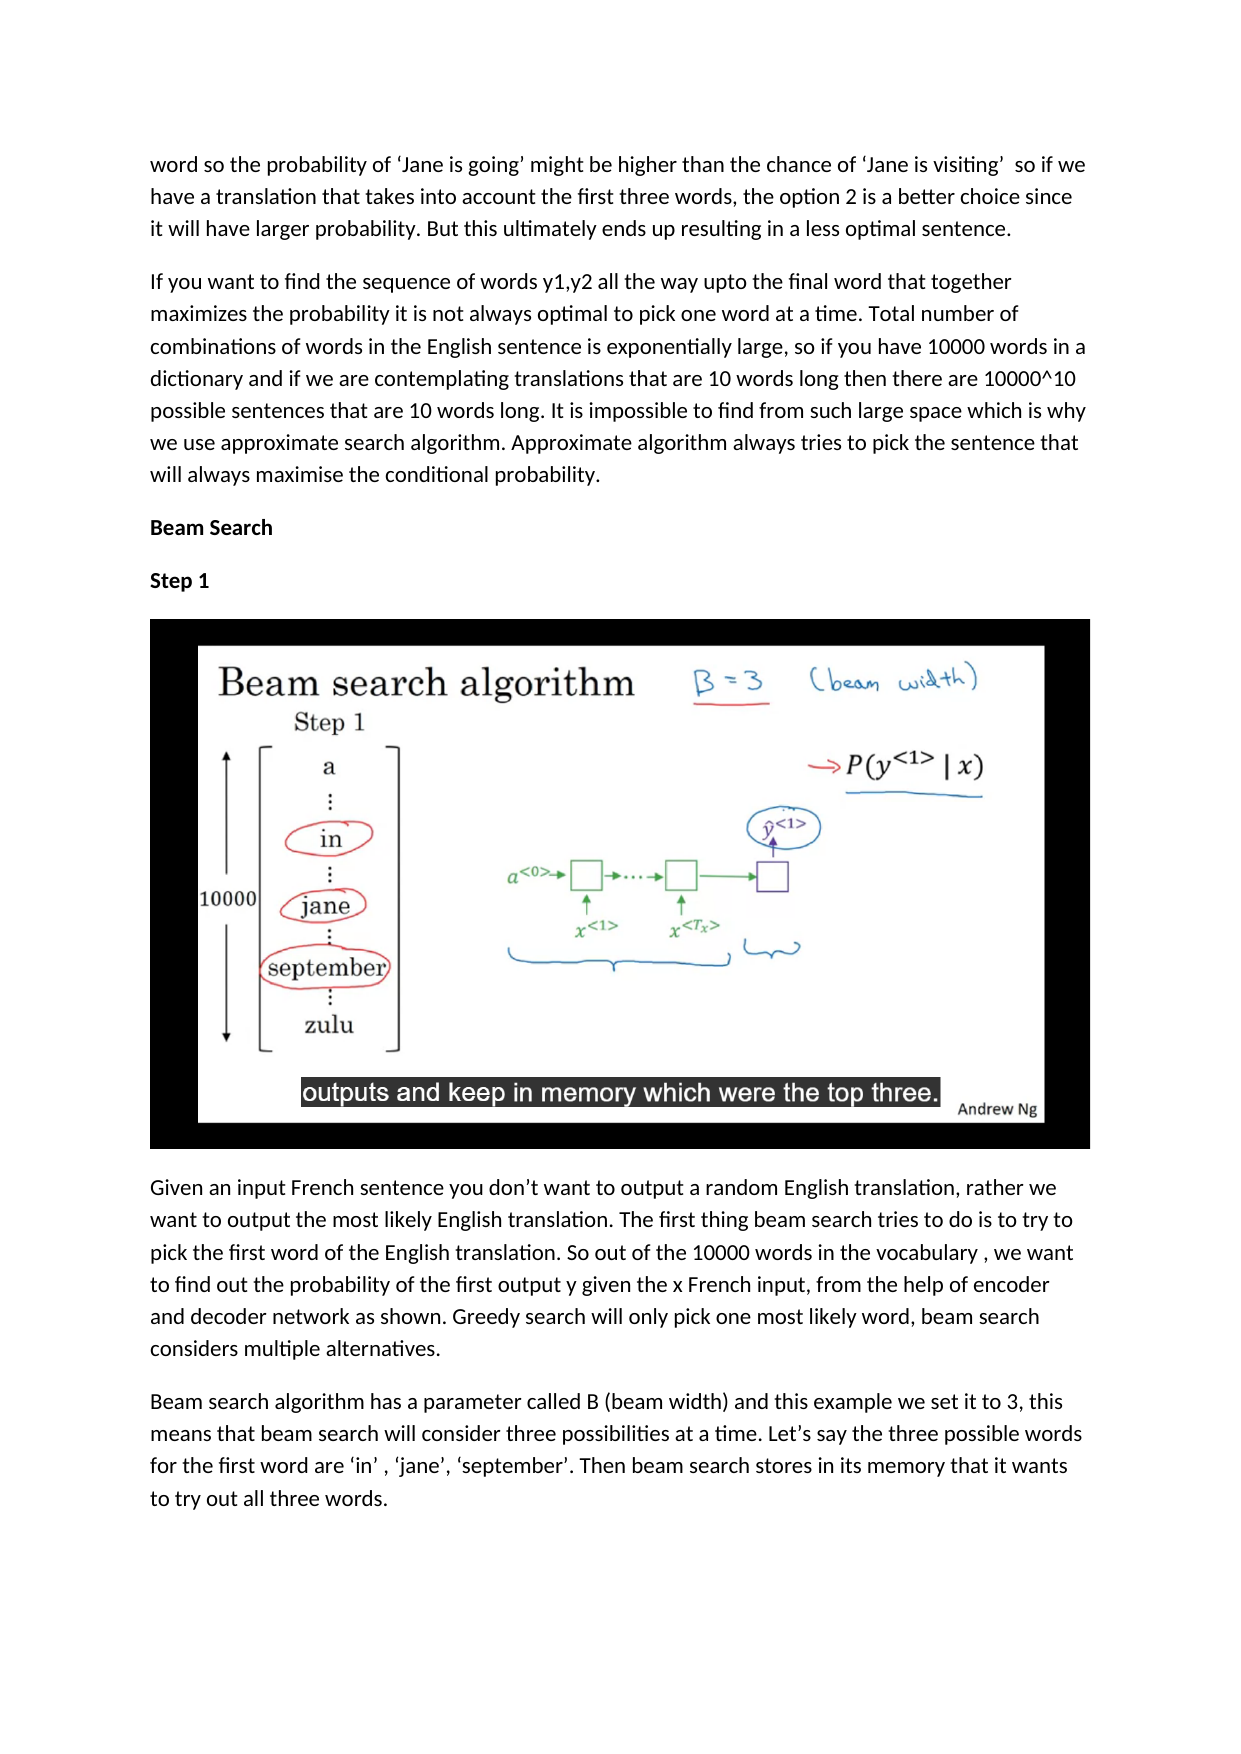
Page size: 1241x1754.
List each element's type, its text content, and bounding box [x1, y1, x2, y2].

text Step 1 [150, 567, 1090, 594]
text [150, 150, 1090, 242]
text If you want to find the sequence of words y1,y2 all the way upto the final word that together maximizes the probability it is not always optimal to pick one word at a time. Total number of combinations of words in the English sentence is exponentially large, so if you have 10000 words in a dictionary and if we are contemplating translations that are 10 words long then there are 10000^10 possible sentences that are 10 words long. It is impossible to find from such large space which is why we use approximate search algorithm. Approximate algorithm always tries to pick the sentence that will always maximise the conditional probability. [150, 267, 1090, 488]
text Beam search algorithm has a parameter called B (beam width) and this example we set it to 3, this means that beam search will consider three possibilities at a time. Let’s say the three possible words for the first word are ‘in’ , ‘jane’, ‘september’. Then beam search stores in its memory that it wants to try out all three words. [150, 1387, 1090, 1512]
picture [150, 619, 1091, 1149]
text Given an input French sentence you don’t want to output a random English translation, rather we want to output the most likely English translation. The first thing beam search tries to do is to try to pick the first word of the English translation. So out of the 10000 words in the vocabulary , we want to find out the probability of the first output y given the x French input, from the help of encoder and decoder network as shown. Greedy search will only pick one most likely word, beam search considers multiple alternatives. [150, 1173, 1090, 1362]
text Beam Search [150, 513, 1090, 542]
